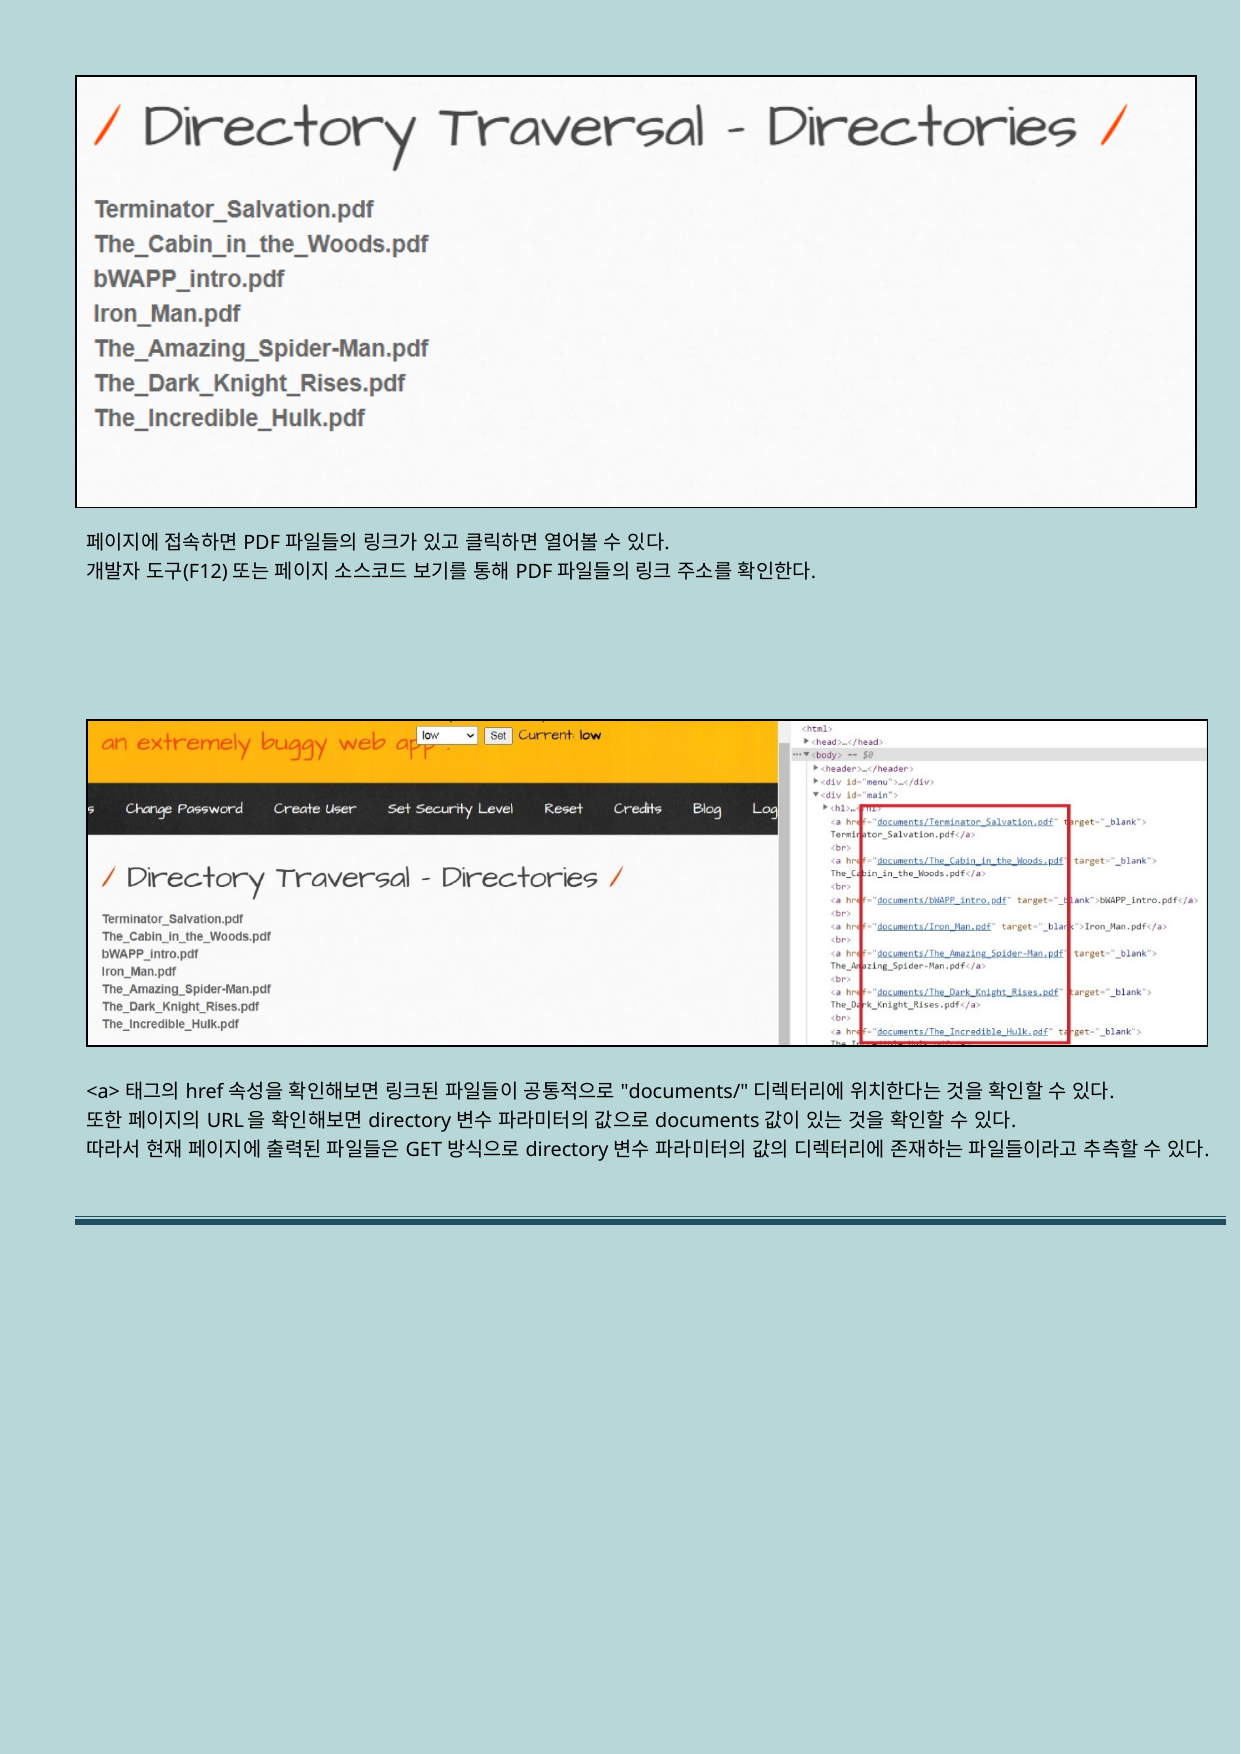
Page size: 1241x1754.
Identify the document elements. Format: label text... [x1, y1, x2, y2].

picture [77, 77, 1195, 507]
table_header 페이지에 접속하면 PDF 파일들의 링크가 있고 클릭하면 열어볼 수 있다. 개발자 도구(F12) 또는 페이지 소스코드 보기를 통해 PDF 파일들의 링크 주소를 확인한다. <a> 태그의 href 속성을 확인해보면 링크된 파일들이 공통적으로 "documents/" 디렉터리에 위치한다는 것을 확인할 수 있다. 또한 페이지의 URL을 확인해보면 directory 변수 파라미터의 값으로 documents 값이 있는 것을 확인할 수 있다. 따라서 현재 페이지에 출력된 파일들은 GET 방식으로 directory 변수 파라미터의 값의 디렉터리에 존재하는 파일들이라고 추측할 수 있다. directory 변수에 상위 디렉터리로 가는 상대경로(../)를 사용하여 상위 디렉터리로 이동할 수 있다. 한 단계 더 상위 디렉터리로 이동하게 되면 위와 같이 루트 디렉터리까지 이동할 수 있다. directory=../../../../etc etc 디렉터리에 있는 passwd가 계정 비밀번호라고 추측하고 접근을 해본다. 접근에 실패하는 것을 확인할 수 있으며 directory 변수로 passwd 파일에 접근이 제한되어 있음을 유추할 수 있다. [ Directory Traversal – Directories 난이도 : medium ] 난이도 medium에서 directory 변수에 “../” 값을 넣고 페이지 요청을 했으나 필터링이 되고 있음을 확인할 수 있다. 특수문자만 필터링하고 있을 수 있으니 같은 상위 디렉터리를 가지는 다른 디렉터리로 이동을 해봤다. documents 디렉터리 절대 경로는 "/var/www/bWAPP/documents"이고 bWAPP 디렉터리 아래에 passwords 디렉터리가 존재하기 때문에 directory 변수 파라미터에 "passwords"를 넣고 페이지 요청을 해본다. 위와 같이 documents 디렉터리와 같은 상위 디렉터리를 가지는 디렉터리에 한해서 페이지 내에서 파일 확인이 가능하다. [ Directory Traversal – Directories 난이도 : high ] 앞선 난이도와 같은 파라미터 시도. 난이도 high에서는 디렉터리를 이동하는 특수 문자, 같은 상위 디렉터리를 가지는 다른 디렉터리에도 접근할 수 없다. [75, 527, 1226, 1216]
picture [88, 721, 1207, 1045]
